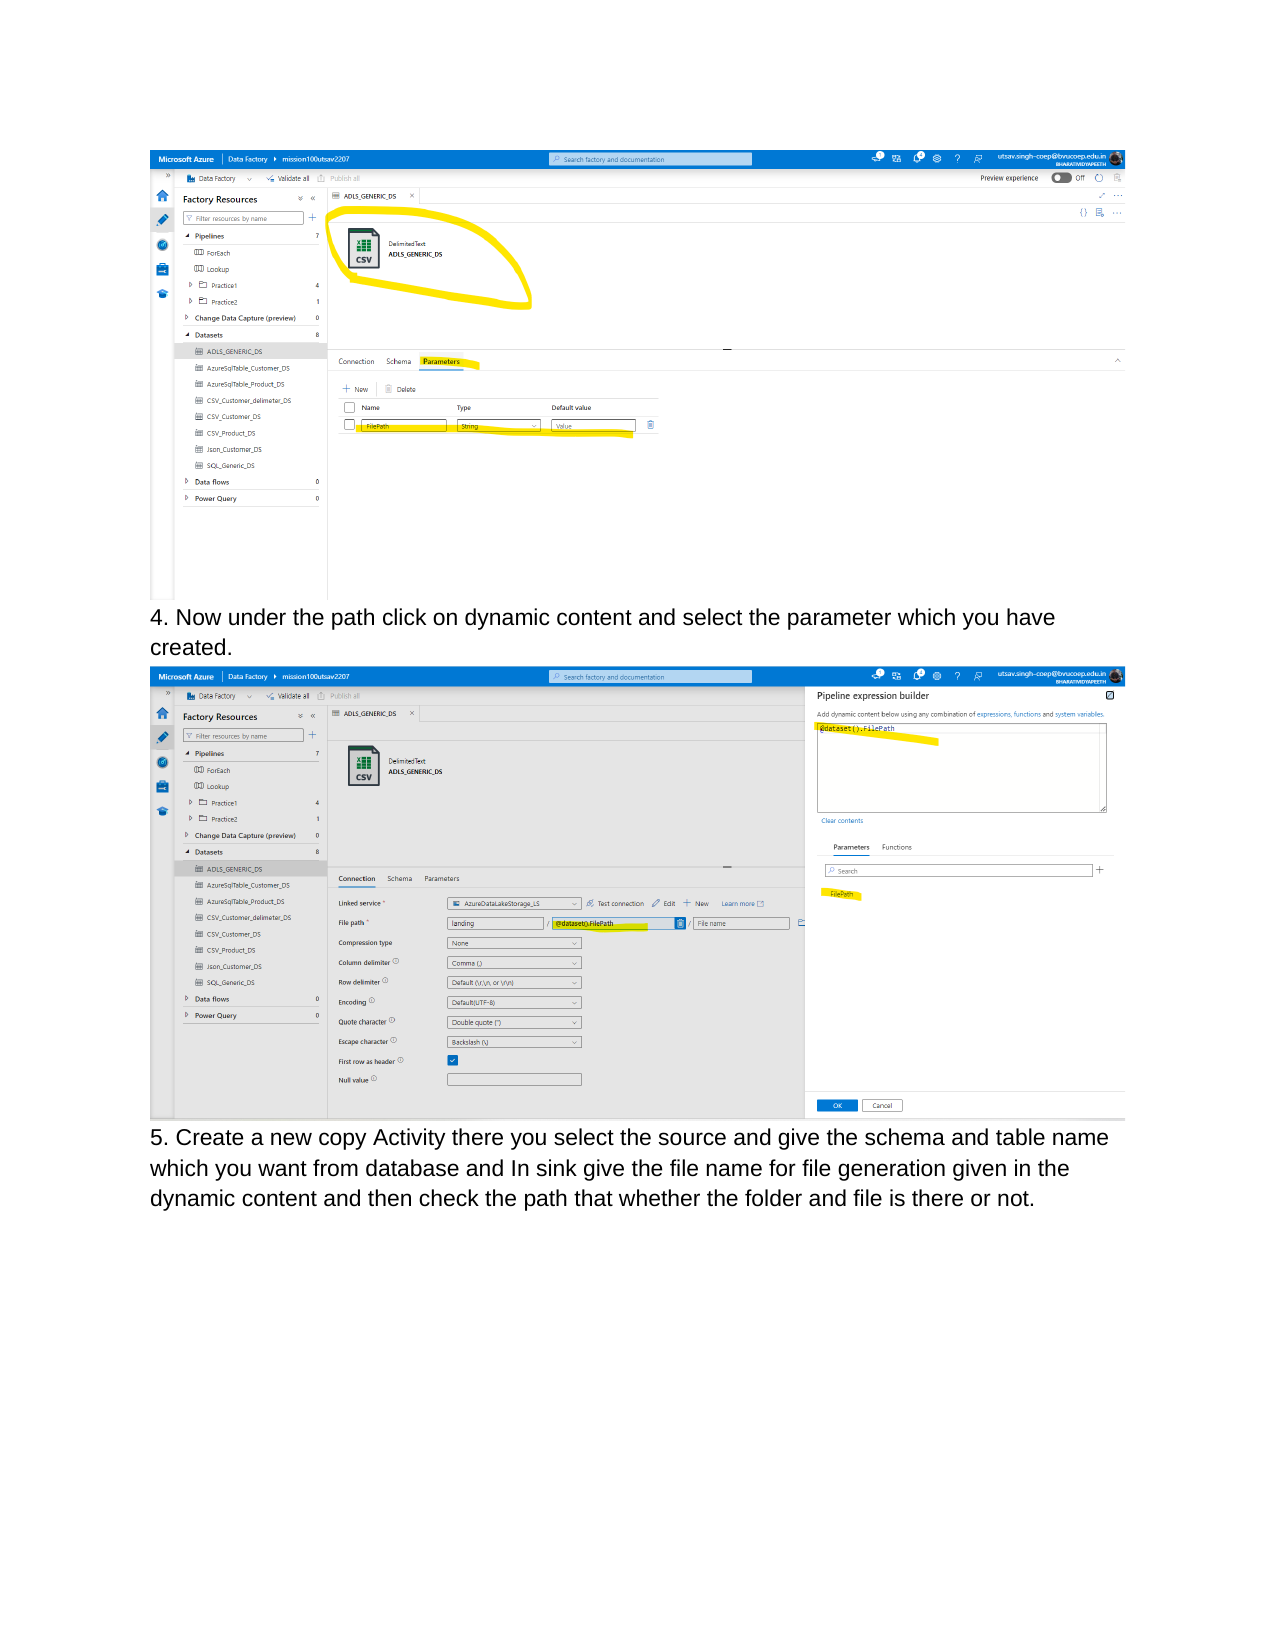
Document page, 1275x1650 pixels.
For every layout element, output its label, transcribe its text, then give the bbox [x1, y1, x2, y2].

text 4. Now under the path click on dynamic content and select the parameter which you have created. [150, 604, 1125, 660]
picture [150, 664, 1125, 1121]
text 5. Create a new copy Activity there you select the source and give the schema and table name which you want from database and In sink give the file name for file generation given in the dynamic content and then check the path that whether the folder and file is there or not. [150, 1124, 1125, 1211]
picture [150, 150, 1125, 600]
